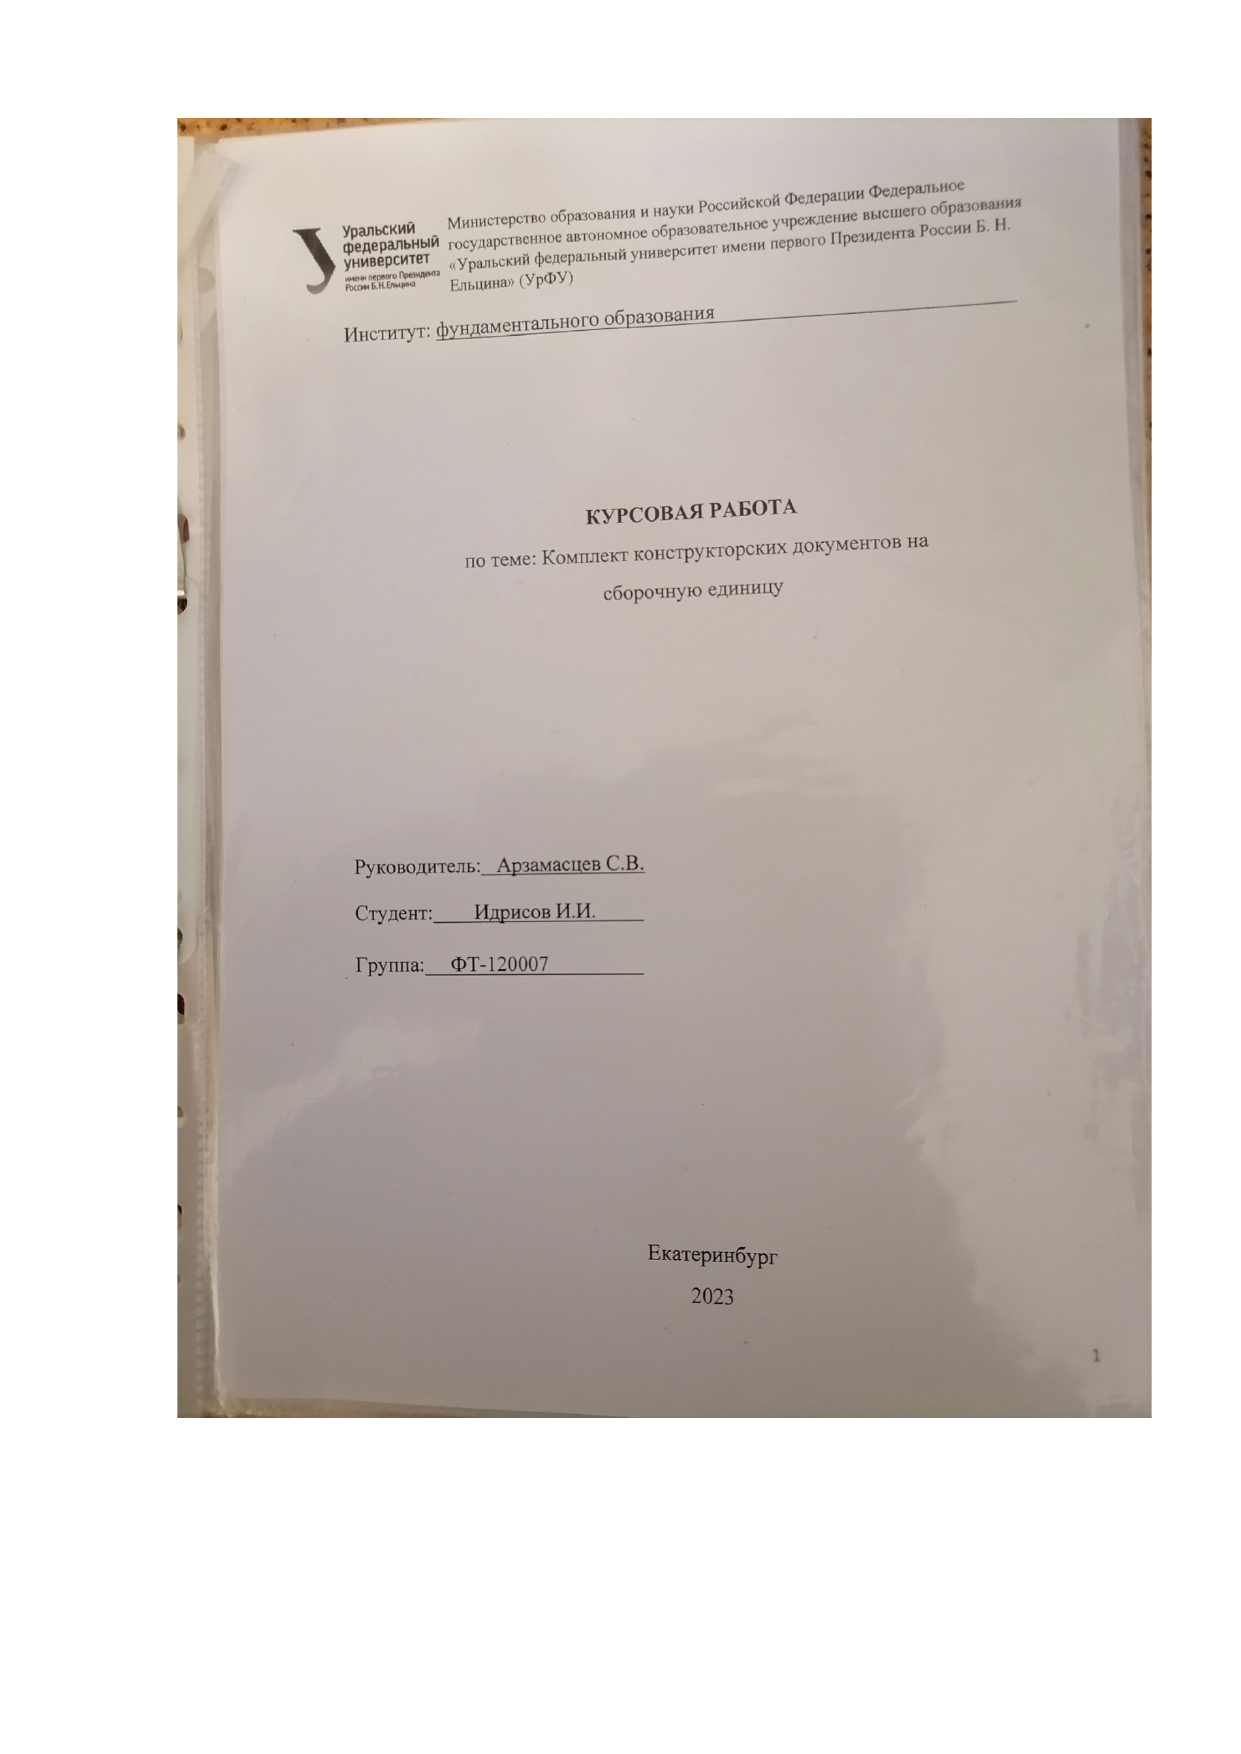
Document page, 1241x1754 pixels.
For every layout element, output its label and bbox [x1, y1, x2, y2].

picture [177, 118, 1152, 1418]
